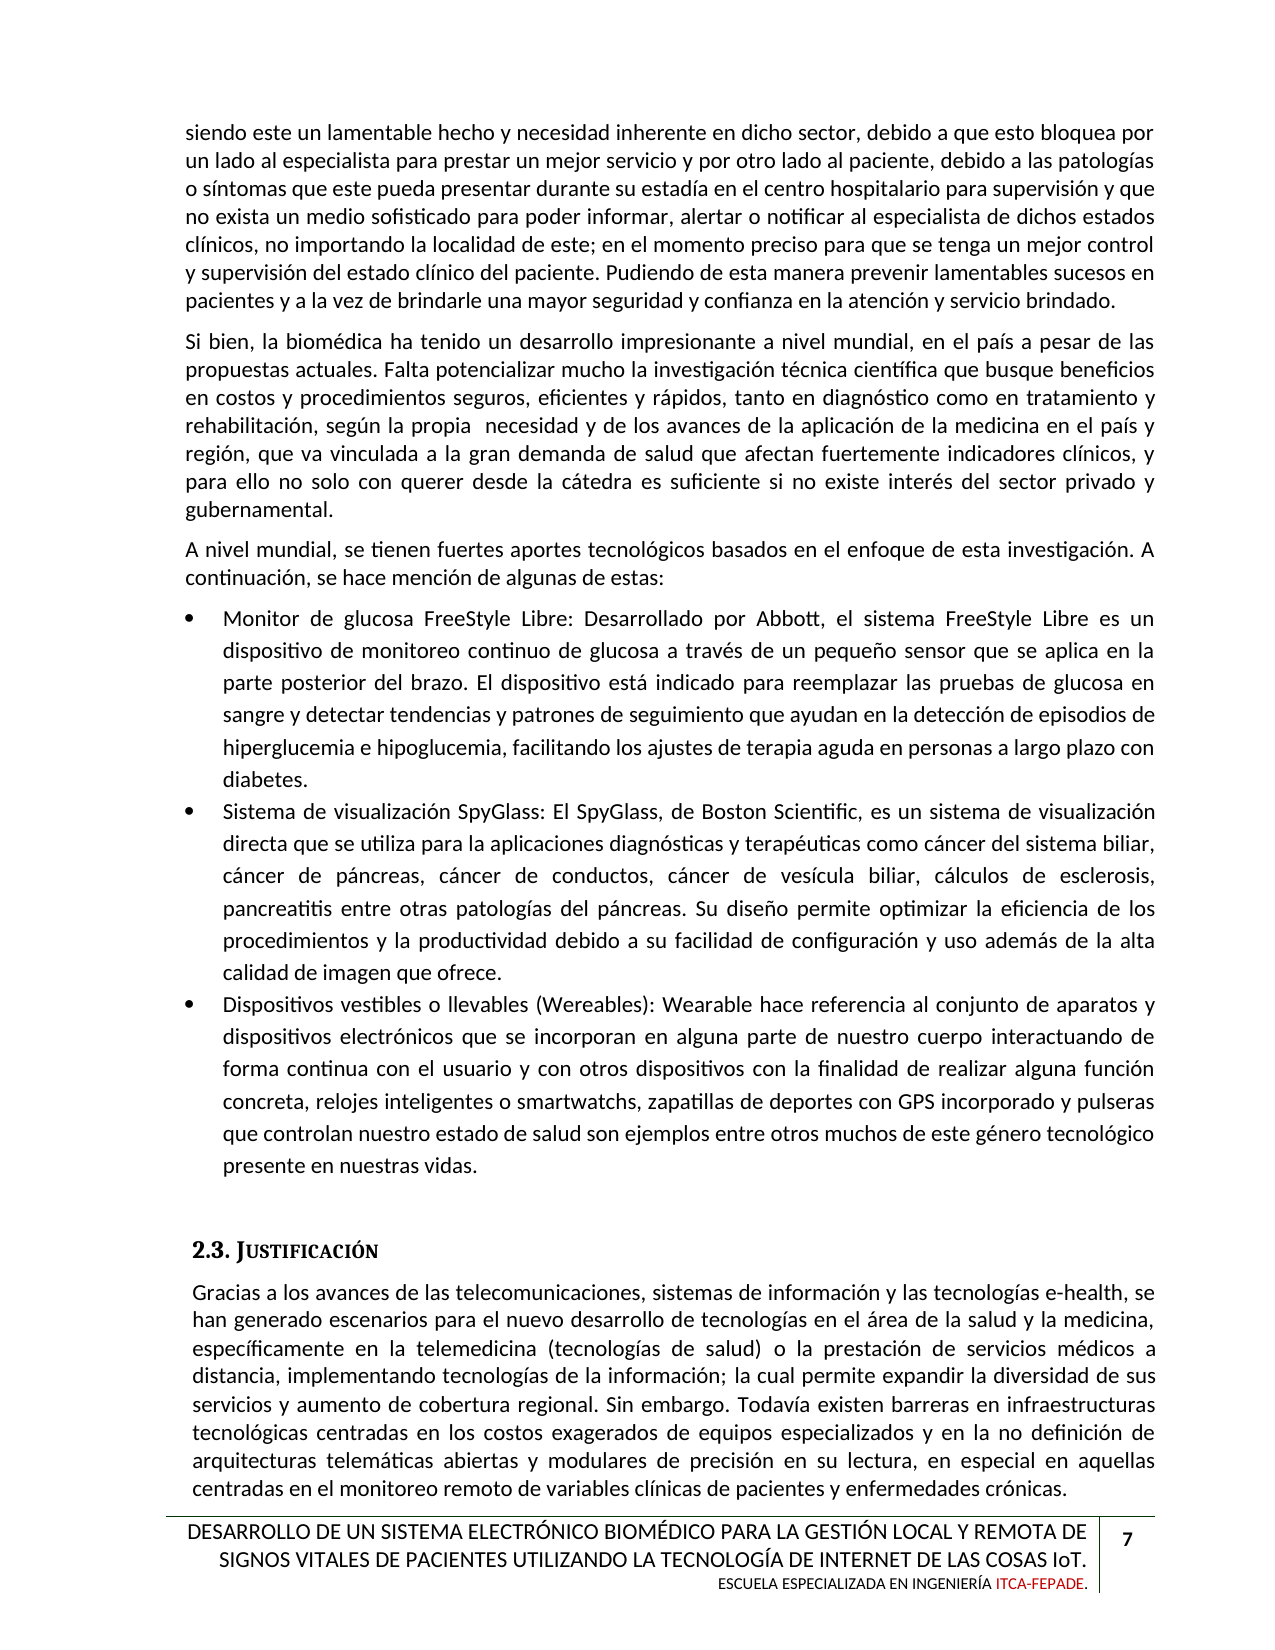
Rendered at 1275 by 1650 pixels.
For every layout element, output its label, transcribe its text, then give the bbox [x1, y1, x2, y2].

list Dispositivos vestibles o llevables (Wereables): Wearable hace referencia al conjunto de aparatos y dispositivos electrónicos que se incorporan en alguna parte de nuestro cuerpo interactuando de forma continua con el usuario y con otros dispositivos con la finalidad de realizar alguna función concreta, relojes inteligentes o smartwatchs, zapatillas de deportes con GPS incorporado y pulseras que controlan nuestro estado de salud son ejemplos entre otros muchos de este género tecnológico presente en nuestras vidas. [185, 990, 1157, 1179]
text Gracias a los avances de las telecomunicaciones, sistemas de información y las tecnologías e-health, se han generado escenarios para el nuevo desarrollo de tecnologías en el área de la salud y la medicina, específicamente en la telemedicina (tecnologías de salud) o la prestación de servicios médicos a distancia, implementando tecnologías de la información; la cual permite expandir la diversidad de sus servicios y aumento de cobertura regional. Sin embargo. Todavía existen barreras en infraestructuras tecnológicas centradas en los costos exagerados de equipos especializados y en la no definición de arquitecturas telemáticas abiertas y modulares de precisión en su lectura, en especial en aquellas centradas en el monitoreo remoto de variables clínicas de pacientes y enfermedades crónicas. [192, 1278, 1157, 1502]
list Monitor de glucosa FreeStyle Libre: Desarrollado por Abbott, el sistema FreeStyle Libre es un dispositivo de monitoreo continuo de glucosa a través de un pequeño sensor que se aplica en la parte posterior del brazo. El dispositivo está indicado para reemplazar las pruebas de glucosa en sangre y detectar tendencias y patrones de seguimiento que ayudan en la detección de episodios de hiperglucemia e hipoglucemia, facilitando los ajustes de terapia aguda en personas a largo plazo con diabetes. [185, 604, 1157, 793]
list Sistema de visualización SpyGlass: El SpyGlass, de Boston Scientific, es un sistema de visualización directa que se utiliza para la aplicaciones diagnósticas y terapéuticas como cáncer del sistema biliar, cáncer de páncreas, cáncer de conductos, cáncer de vesícula biliar, cálculos de esclerosis, pancreatitis entre otras patologías del páncreas. Su diseño permite optimizar la eficiencia de los procedimientos y la productividad debido a su facilidad de configuración y uso además de la alta calidad de imagen que ofrece. [185, 797, 1157, 986]
text Si bien, la biomédica ha tenido un desarrollo impresionante a nivel mundial, en el país a pesar de las propuestas actuales. Falta potencializar mucho la investigación técnica científica que busque beneficios en costos y procedimientos seguros, eficientes y rápidos, tanto en diagnóstico como en tratamiento y rehabilitación, según la propia necesidad y de los avances de la aplicación de la medicina en el país y región, que va vinculada a la gran demanda de salud que afectan fuertemente indicadores clínicos, y para ello no solo con querer desde la cátedra es suficiente si no existe interés del sector privado y gubernamental. [185, 327, 1157, 523]
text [185, 118, 1157, 314]
subtitle Justificación [192, 1236, 1157, 1265]
text A nivel mundial, se tienen fuertes aportes tecnológicos basados en el enfoque de esta investigación. A continuación, se hace mención de algunas de estas: [185, 535, 1157, 591]
